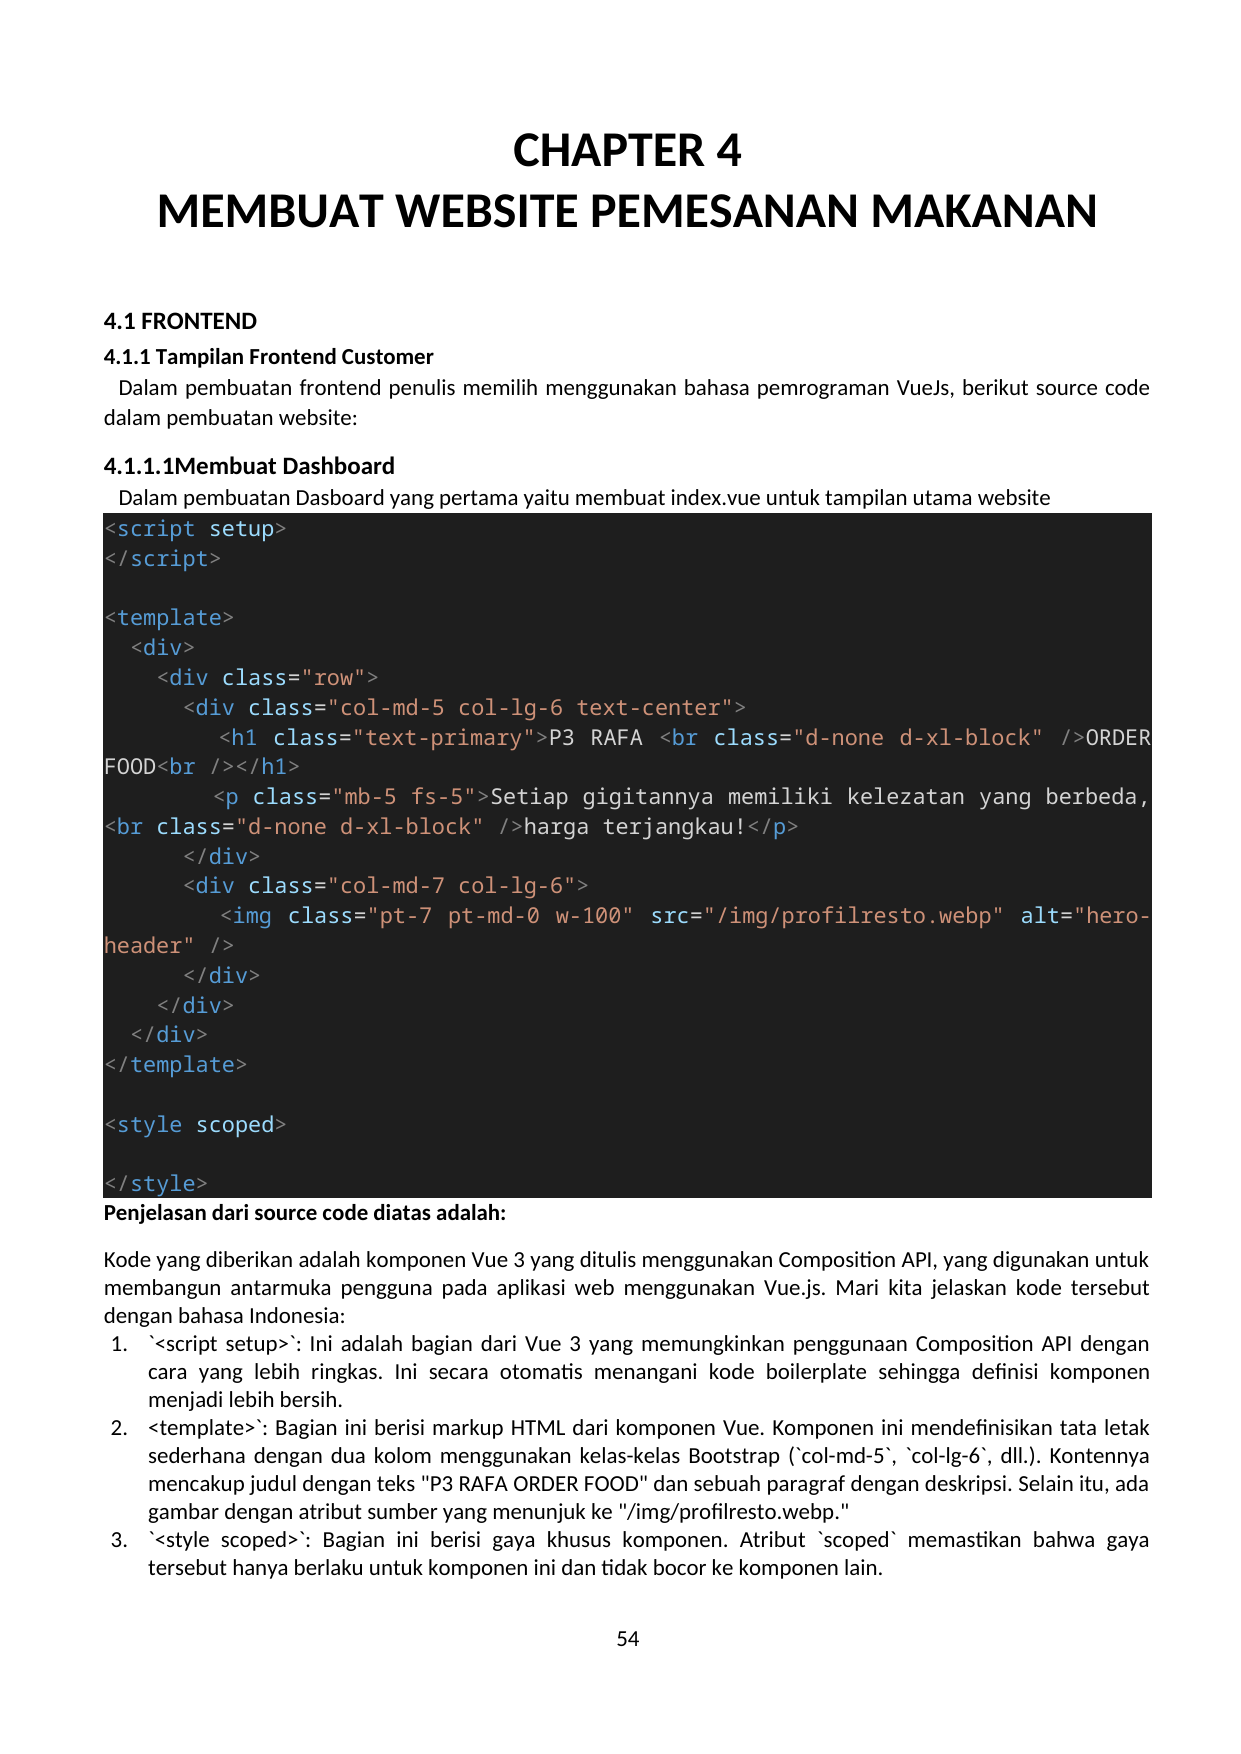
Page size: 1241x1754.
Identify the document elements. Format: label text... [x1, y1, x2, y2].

subtitle CHAPTER 4 [103, 118, 1152, 179]
text Dalam pembuatan Dasboard yang pertama yaitu membuat index.vue untuk tampilan utama website [103, 483, 1152, 511]
list `<style scoped>`: Bagian ini berisi gaya khusus komponen. Atribut `scoped` memastikan bahwa gaya tersebut hanya berlaku untuk komponen ini dan tidak bocor ke komponen lain. [110, 1525, 1152, 1581]
text Penjelasan dari source code diatas adalah: [103, 1198, 1152, 1226]
text </div> [103, 960, 1152, 989]
text </style> [103, 1168, 1152, 1198]
subtitle 4.1.1.1Membuat Dashboard [103, 450, 1152, 480]
subtitle MEMBUAT WEBSITE PEMESANAN MAKANAN [103, 179, 1152, 240]
text <template> [103, 602, 1152, 632]
subtitle 4.1 FRONTEND [103, 305, 1152, 336]
text <div> [103, 632, 1152, 662]
text <div class="col-md-5 col-lg-6 text-center"> [103, 692, 1152, 721]
list <template>`: Bagian ini berisi markup HTML dari komponen Vue. Komponen ini mendefinisikan tata letak sederhana dengan dua kolom menggunakan kelas-kelas Bootstrap (`col-md-5`, `col-lg-6`, dll.). Kontennya mencakup judul dengan teks "P3 RAFA ORDER FOOD" dan sebuah paragraf dengan deskripsi. Selain itu, ada gambar dengan atribut sumber yang menunjuk ke "/img/profilresto.webp." [110, 1413, 1152, 1525]
text </div> [103, 1019, 1152, 1049]
text <style scoped> [103, 1109, 1152, 1138]
text <p class="mb-5 fs-5">Setiap gigitannya memiliki kelezatan yang berbeda, <br class="d-none d-xl-block" />harga terjangkau!</p> [103, 781, 1152, 841]
text </div> [103, 989, 1152, 1019]
text </script> [103, 543, 1152, 572]
text <script setup> [103, 513, 1152, 543]
text Kode yang diberikan adalah komponen Vue 3 yang ditulis menggunakan Composition API, yang digunakan untuk membangun antarmuka pengguna pada aplikasi web menggunakan Vue.js. Mari kita jelaskan kode tersebut dengan bahasa Indonesia: [103, 1245, 1152, 1329]
subtitle 4.1.1 Tampilan Frontend Customer [103, 342, 1152, 371]
text <div class="row"> [103, 662, 1152, 692]
text <h1 class="text-primary">P3 RAFA <br class="d-none d-xl-block" />ORDER FOOD<br /></h1> [103, 721, 1152, 781]
text </template> [103, 1049, 1152, 1079]
text <img class="pt-7 pt-md-0 w-100" src="/img/profilresto.webp" alt="hero-header" /> [103, 900, 1152, 960]
text <div class="col-md-7 col-lg-6"> [103, 870, 1152, 900]
text </div> [103, 841, 1152, 870]
text Dalam pembuatan frontend penulis memilih menggunakan bahasa pemrograman VueJs, berikut source code dalam pembuatan website: [103, 373, 1152, 431]
list `<script setup>`: Ini adalah bagian dari Vue 3 yang memungkinkan penggunaan Composition API dengan cara yang lebih ringkas. Ini secara otomatis menangani kode boilerplate sehingga definisi komponen menjadi lebih bersih. [110, 1329, 1152, 1413]
